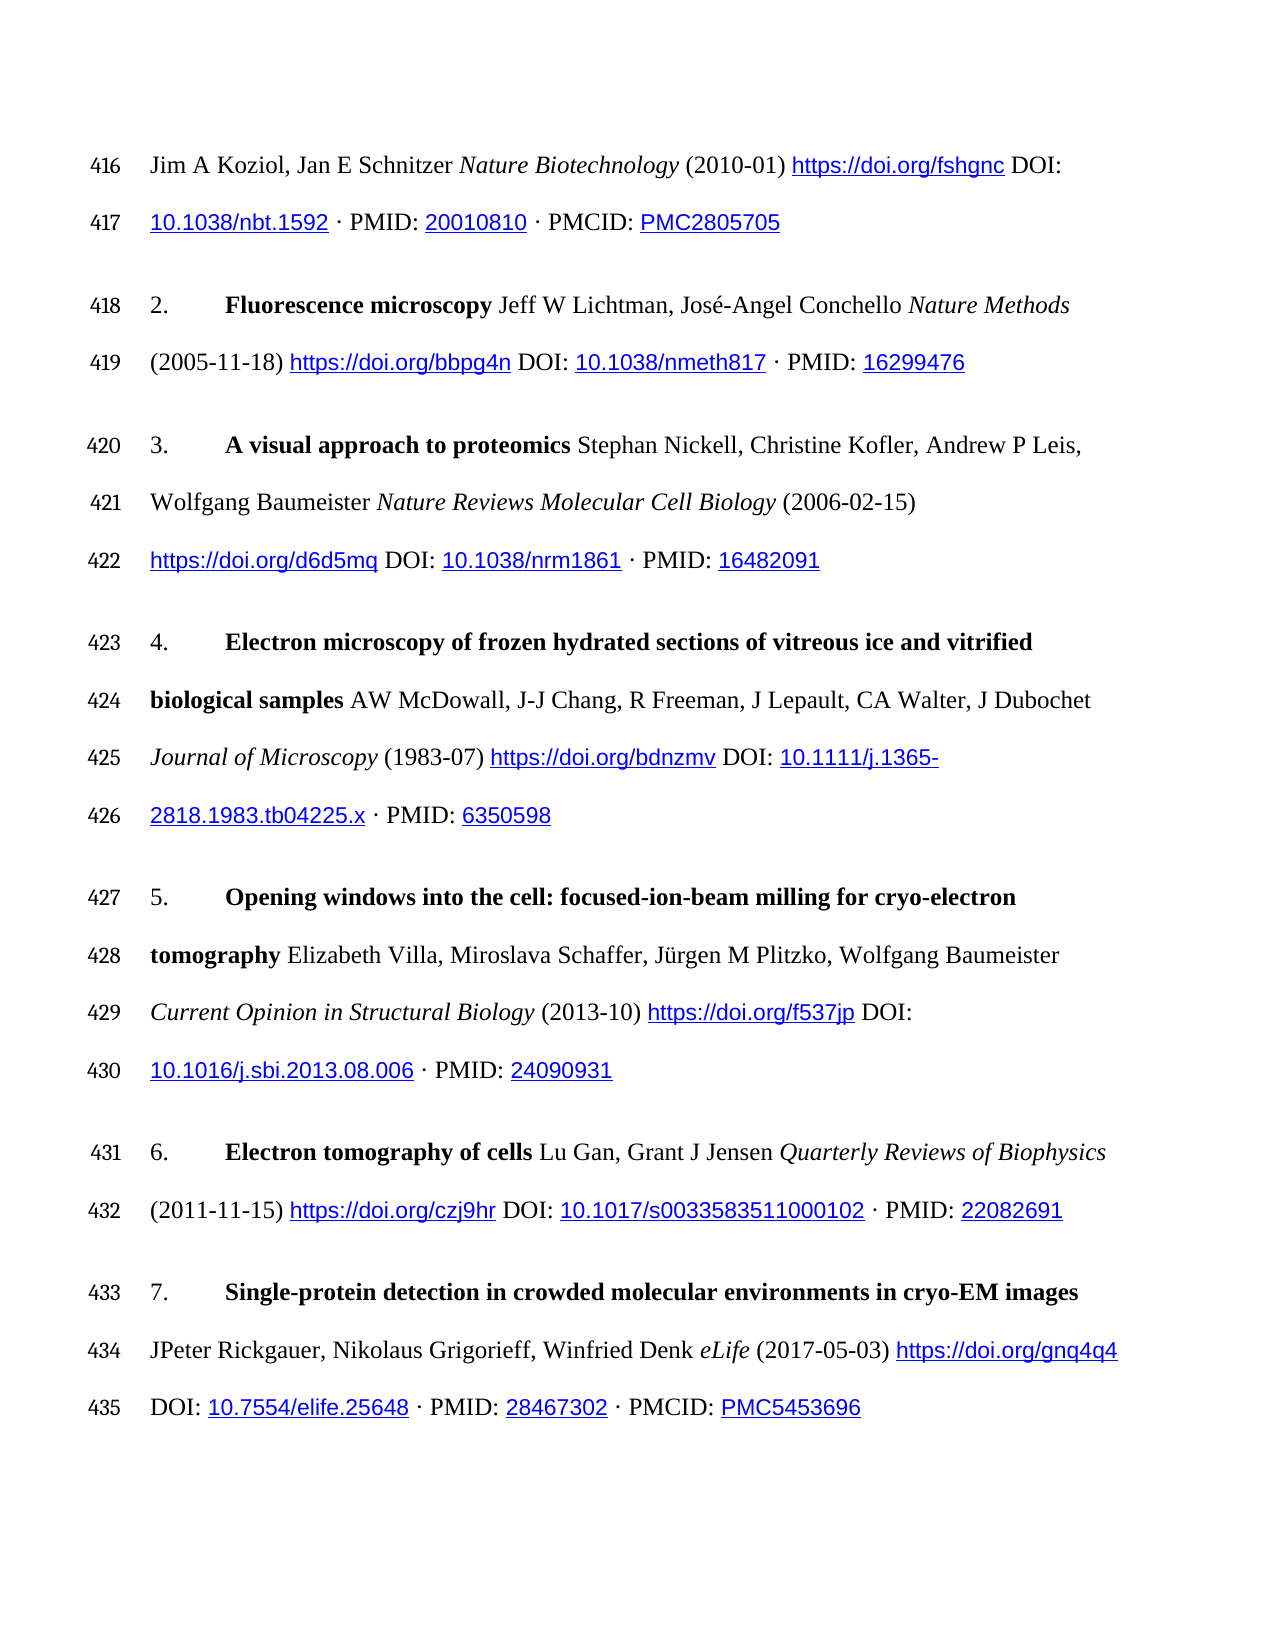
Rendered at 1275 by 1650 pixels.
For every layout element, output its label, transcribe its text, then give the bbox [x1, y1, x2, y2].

text 5. Opening windows into the cell: focused-ion-beam milling for cryo-electron tomography Elizabeth Villa, Miroslava Schaffer, Jürgen M Plitzko, Wolfgang Baumeister Current Opinion in Structural Biology (2013-10) https://doi.org/f537jp DOI: 10.1016/j.sbi.2013.08.006 · PMID: 24090931 [150, 882, 1125, 1084]
text 2. Fluorescence microscopy Jeff W Lichtman, José-Angel Conchello Nature Methods (2005-11-18) https://doi.org/bbpg4n DOI: 10.1038/nmeth817 · PMID: 16299476 [150, 290, 1125, 376]
text 6. Electron tomography of cells Lu Gan, Grant J Jensen Quarterly Reviews of Biophysics (2011-11-15) https://doi.org/czj9hr DOI: 10.1017/s0033583511000102 · PMID: 22082691 [150, 1137, 1125, 1224]
text 4. Electron microscopy of frozen hydrated sections of vitreous ice and vitrified biological samples AW McDowall, J-J Chang, R Freeman, J Lepault, CA Walter, J Dubochet Journal of Microscopy (1983-07) https://doi.org/bdnzmv DOI: 10.1111/j.1365-2818.1983.tb04225.x · PMID: 6350598 [150, 627, 1125, 829]
text 7. Single-protein detection in crowded molecular environments in cryo-EM images JPeter Rickgauer, Nikolaus Grigorieff, Winfried Denk eLife (2017-05-03) https://doi.org/gnq4q4 DOI: 10.7554/elife.25648 · PMID: 28467302 · PMCID: PMC5453696 [150, 1277, 1125, 1421]
text 3. A visual approach to proteomics Stephan Nickell, Christine Kofler, Andrew P Leis, Wolfgang Baumeister Nature Reviews Molecular Cell Biology (2006-02-15) https://doi.org/d6d5mq DOI: 10.1038/nrm1861 · PMID: 16482091 [150, 430, 1125, 574]
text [150, 150, 1125, 236]
